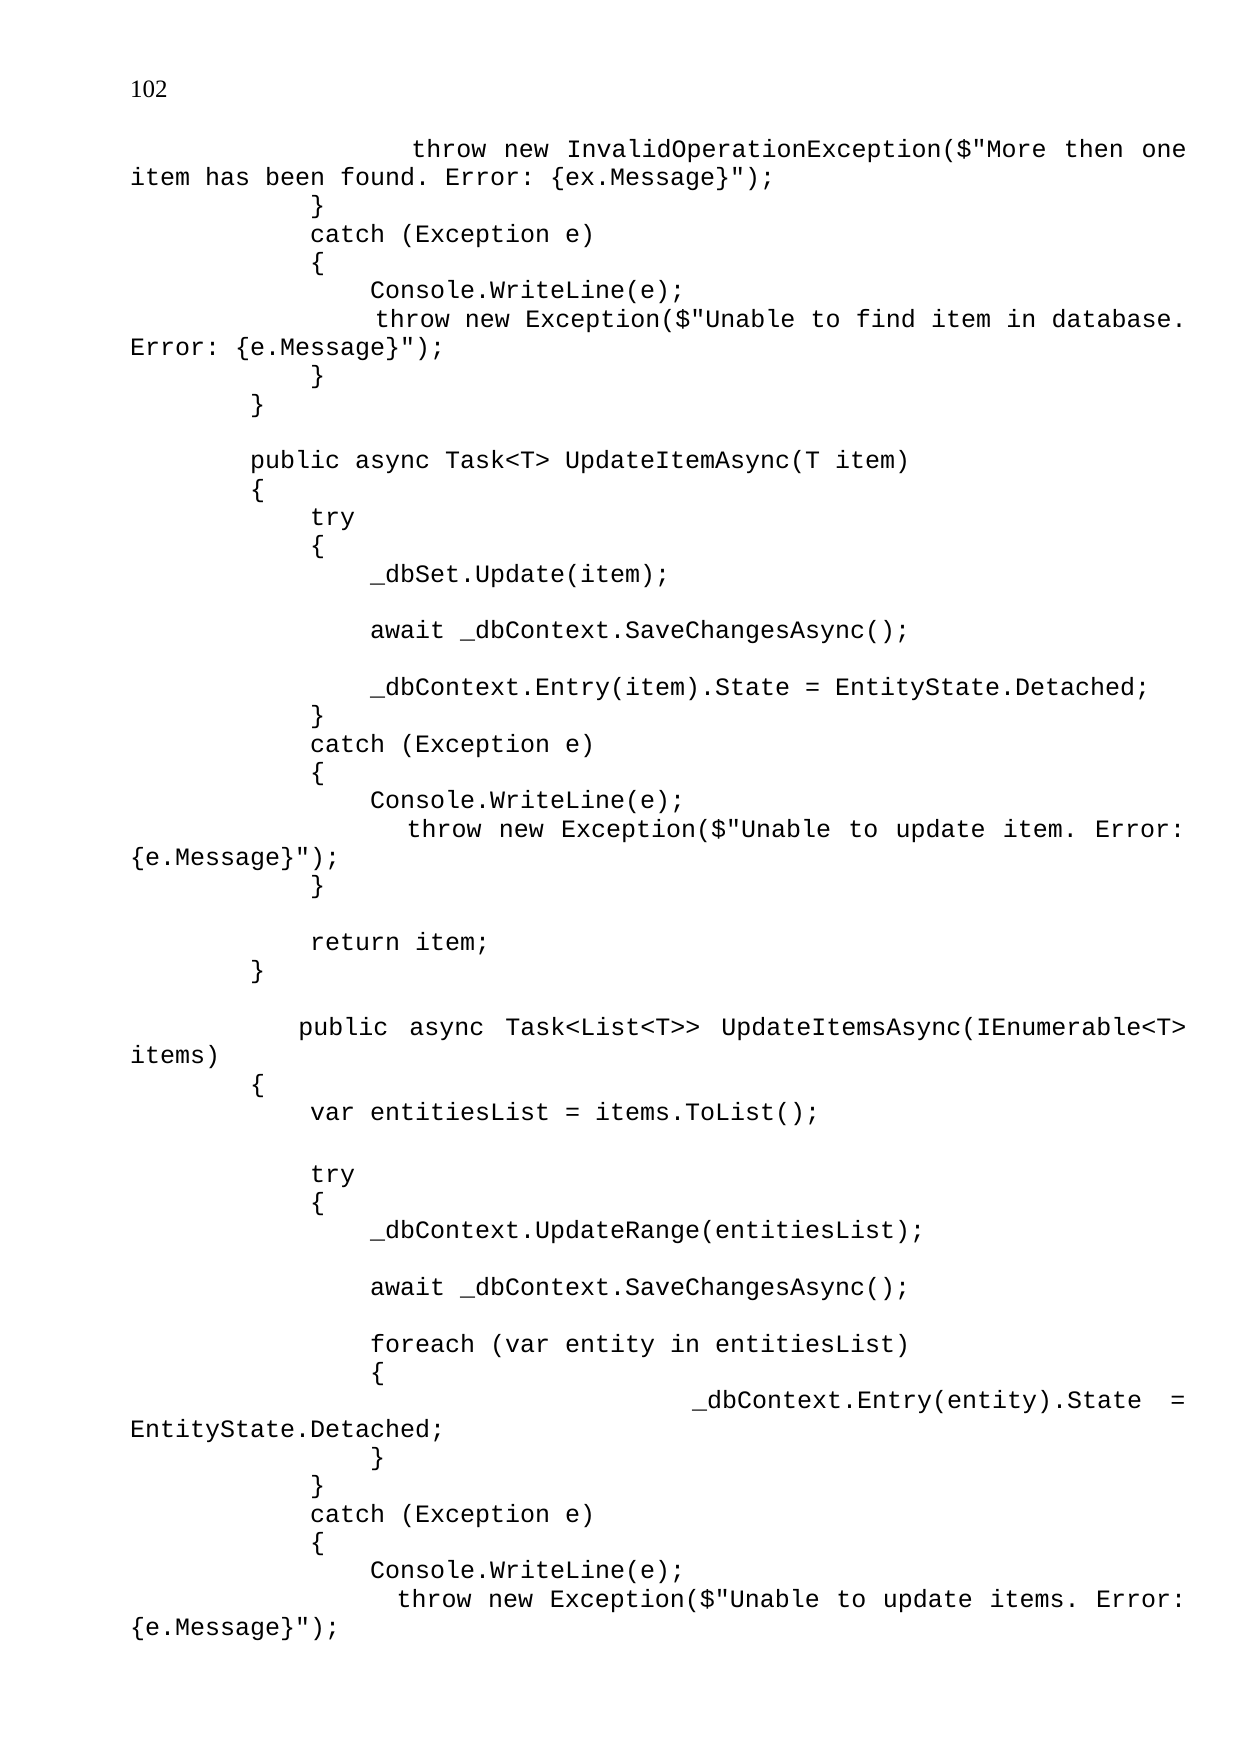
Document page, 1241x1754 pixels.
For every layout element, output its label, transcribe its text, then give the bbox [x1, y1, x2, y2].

text await _dbContext.SaveChangesAsync(); [130, 618, 1187, 646]
text { [130, 1360, 1187, 1388]
text return item; [130, 929, 1187, 958]
text _dbContext.Entry(entity).State = EntityState.Detached; [130, 1388, 1187, 1445]
text throw new InvalidOperationException($"More then one item has been found. Error: {ex.Message}"); [130, 136, 1187, 193]
text Console.WriteLine(e); [130, 788, 1187, 816]
text _dbSet.Update(item); [130, 561, 1187, 589]
text catch (Exception e) [130, 731, 1187, 759]
text } [130, 1473, 1187, 1501]
text { [130, 249, 1187, 278]
text } [130, 363, 1187, 391]
text try [130, 504, 1187, 533]
text } [130, 703, 1187, 731]
text } [130, 1445, 1187, 1473]
text { [130, 476, 1187, 504]
text _dbContext.Entry(item).State = EntityState.Detached; [130, 674, 1187, 703]
text { [130, 1530, 1187, 1558]
text try [130, 1161, 1187, 1190]
text await _dbContext.SaveChangesAsync(); [130, 1275, 1187, 1303]
text public async Task<List<T>> UpdateItemsAsync(IEnumerable<T> items) [130, 1014, 1187, 1071]
text public async Task<T> UpdateItemAsync(T item) [130, 448, 1187, 476]
text } [130, 193, 1187, 221]
text Console.WriteLine(e); [130, 1558, 1187, 1586]
text Console.WriteLine(e); [130, 278, 1187, 306]
text catch (Exception e) [130, 1501, 1187, 1530]
text } [130, 391, 1187, 419]
text throw new Exception($"Unable to update item. Error: {e.Message}"); [130, 816, 1187, 873]
text throw new Exception($"Unable to update items. Error: {e.Message}"); [130, 1586, 1187, 1643]
text } [130, 958, 1187, 986]
text foreach (var entity in entitiesList) [130, 1331, 1187, 1360]
text { [130, 533, 1187, 561]
text } [130, 873, 1187, 901]
text { [130, 1071, 1187, 1099]
text { [130, 1190, 1187, 1218]
text _dbContext.UpdateRange(entitiesList); [130, 1218, 1187, 1246]
text throw new Exception($"Unable to find item in database. Error: {e.Message}"); [130, 306, 1187, 363]
text var entitiesList = items.ToList(); [130, 1099, 1187, 1128]
text catch (Exception e) [130, 221, 1187, 249]
text { [130, 759, 1187, 788]
